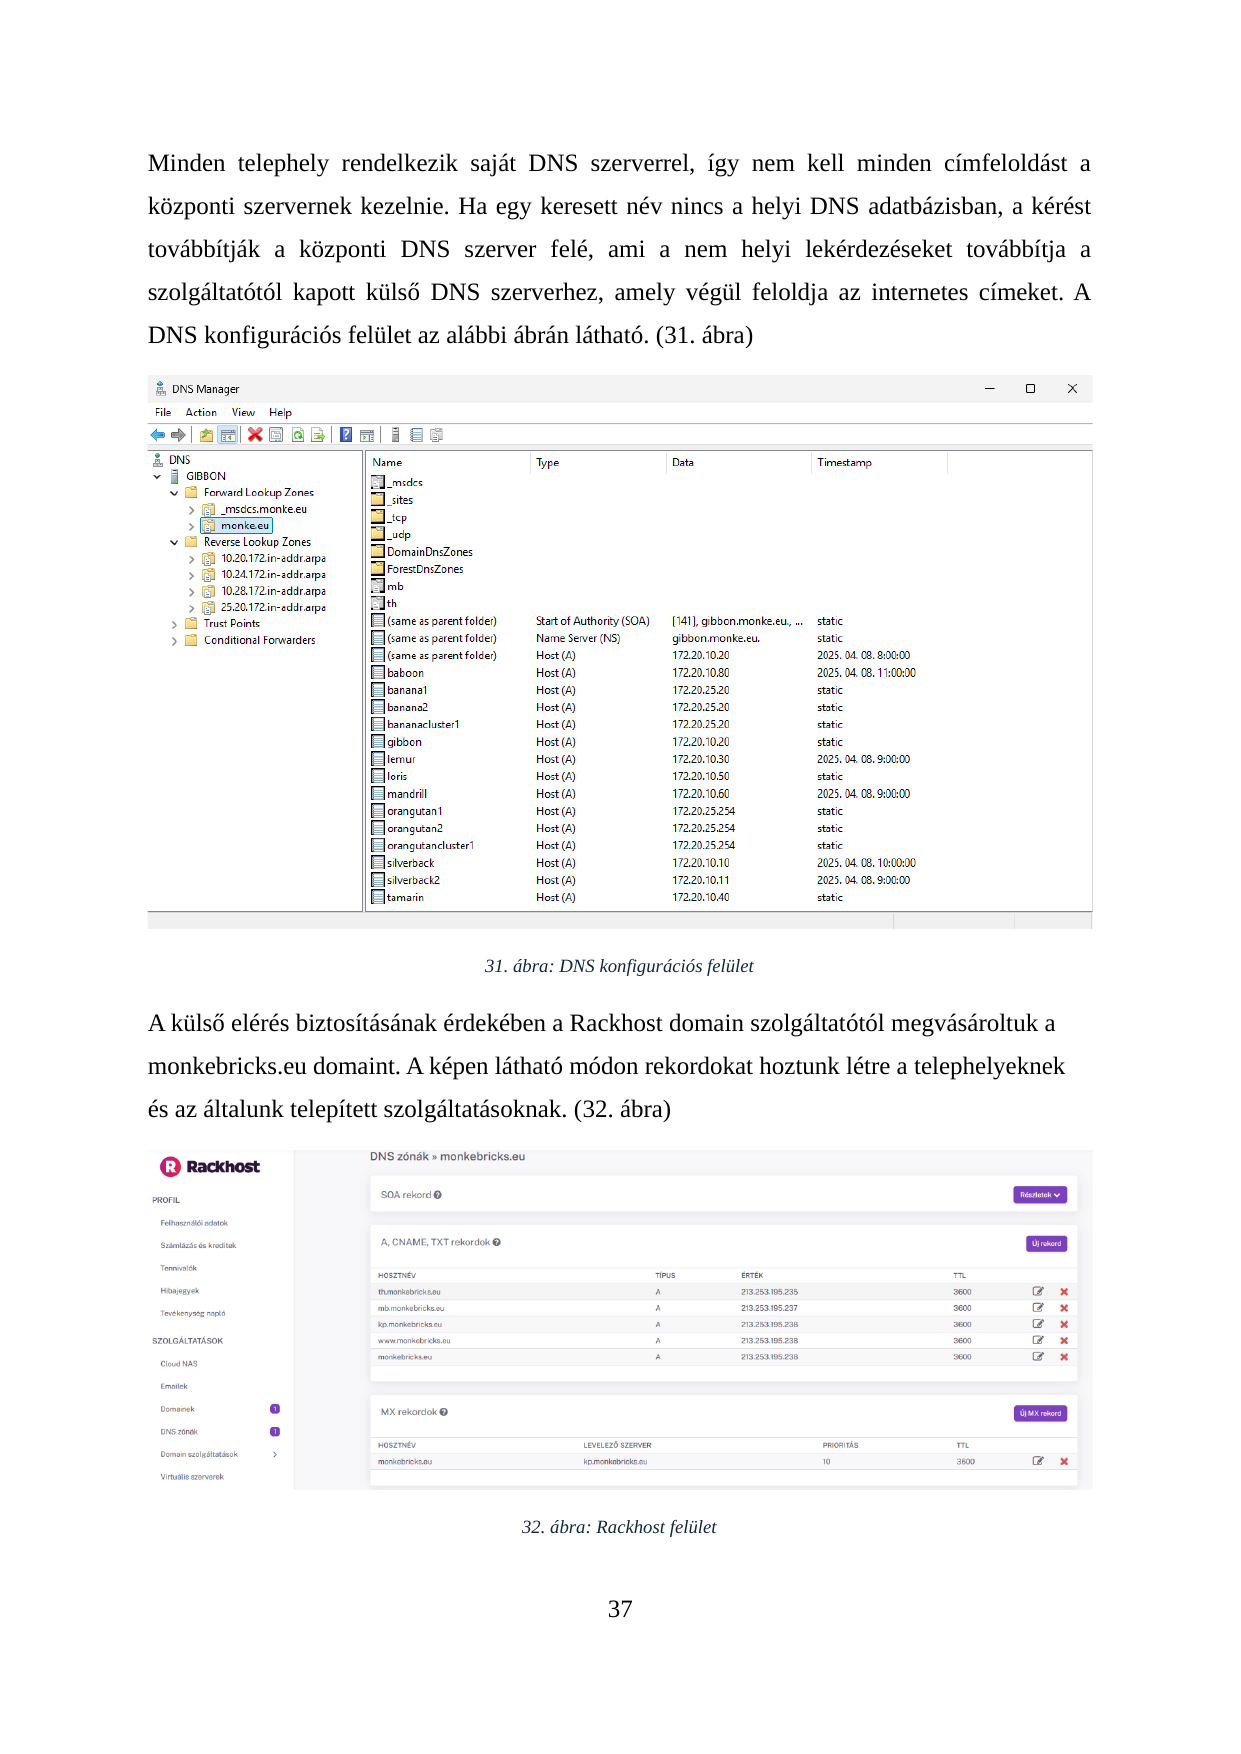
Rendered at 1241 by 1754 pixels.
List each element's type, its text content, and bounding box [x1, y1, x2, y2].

text A külső elérés biztosításának érdekében a Rackhost domain szolgáltatótól megvásároltuk a monkebricks.eu domaint. A képen látható módon rekordokat hoztunk létre a telephelyeknek és az általunk telepített szolgáltatásoknak. (32. ábra) [148, 1008, 1092, 1123]
picture [147, 375, 1093, 929]
text Minden telephely rendelkezik saját DNS szerverrel, így nem kell minden címfeloldást a központi szervernek kezelnie. Ha egy keresett név nincs a helyi DNS adatbázisban, a kérést továbbítják a központi DNS szerver felé, ami a nem helyi lekérdezéseket továbbítja a szolgáltatótól kapott külső DNS szerverhez, amely végül feloldja az internetes címeket. A DNS konfigurációs felület az alábbi ábrán látható. (31. ábra) [148, 148, 1092, 349]
text 31. ábra: DNS konfigurációs felület [148, 955, 1092, 977]
text 32. ábra: Rackhost felület [148, 1516, 1092, 1538]
picture [147, 1150, 1093, 1490]
